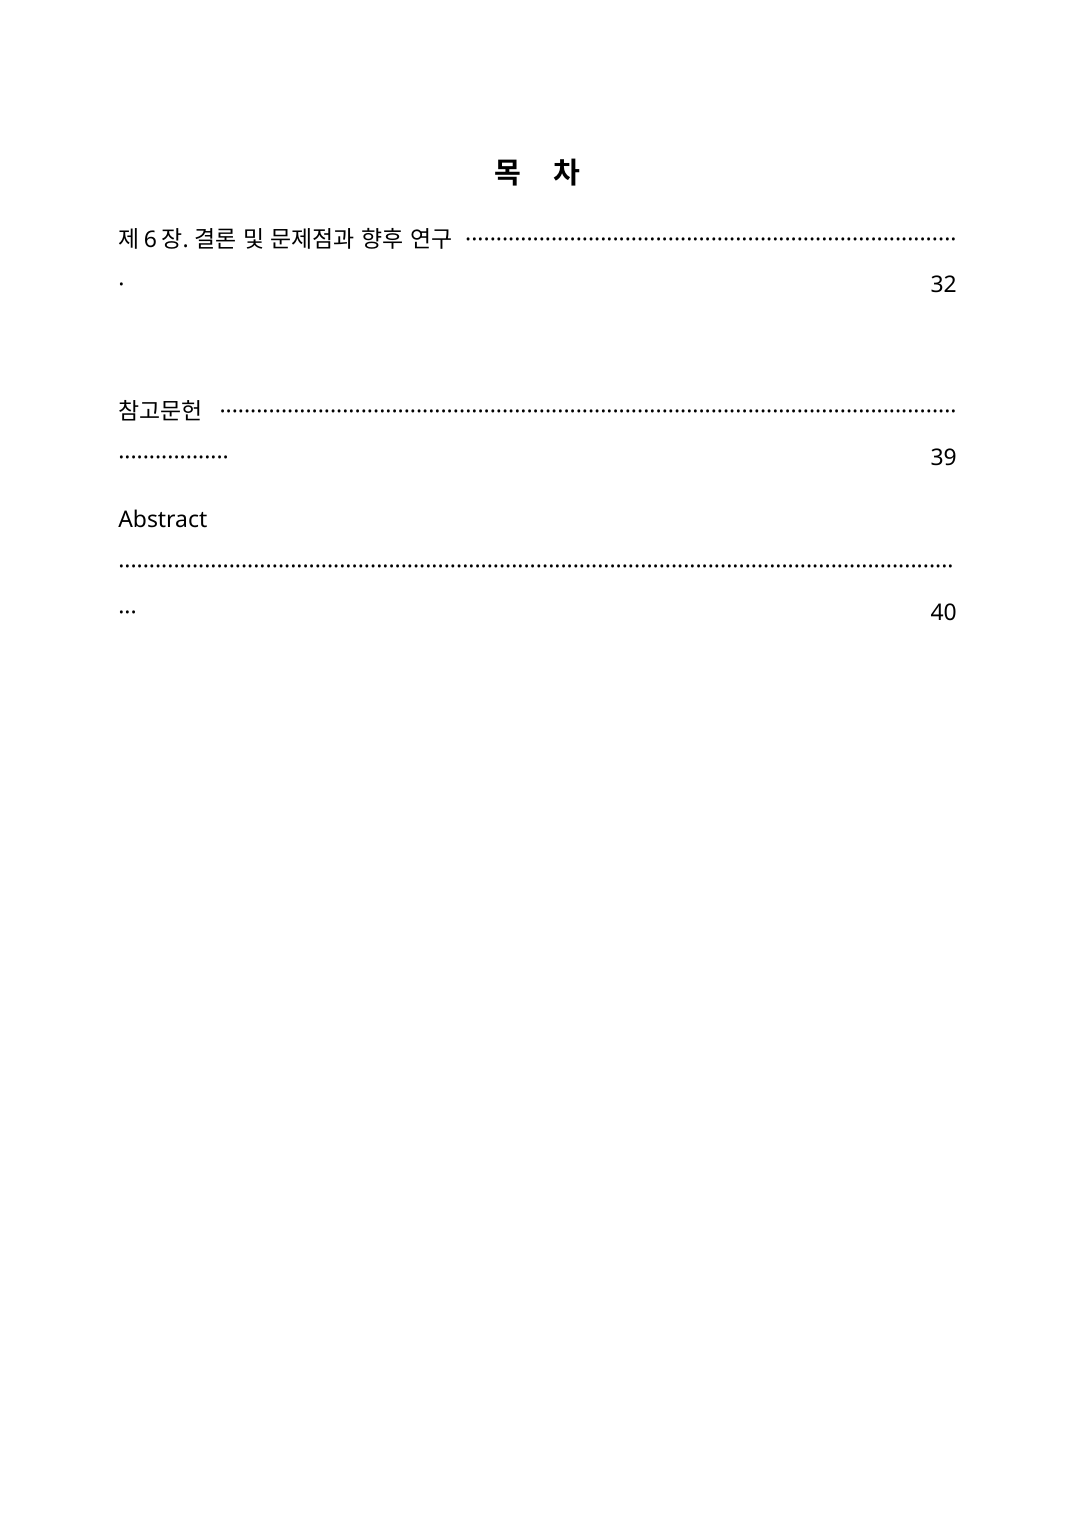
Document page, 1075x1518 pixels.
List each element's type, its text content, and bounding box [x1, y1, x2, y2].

text 참고문헌 ·········································································································································· 39 [118, 387, 957, 479]
text Abstract ··········································································································································· 40 [118, 496, 957, 635]
text 목 차 [118, 148, 957, 194]
text 제6장. 결론 및 문제점과 향후 연구 ················································································· 32 [118, 214, 957, 307]
